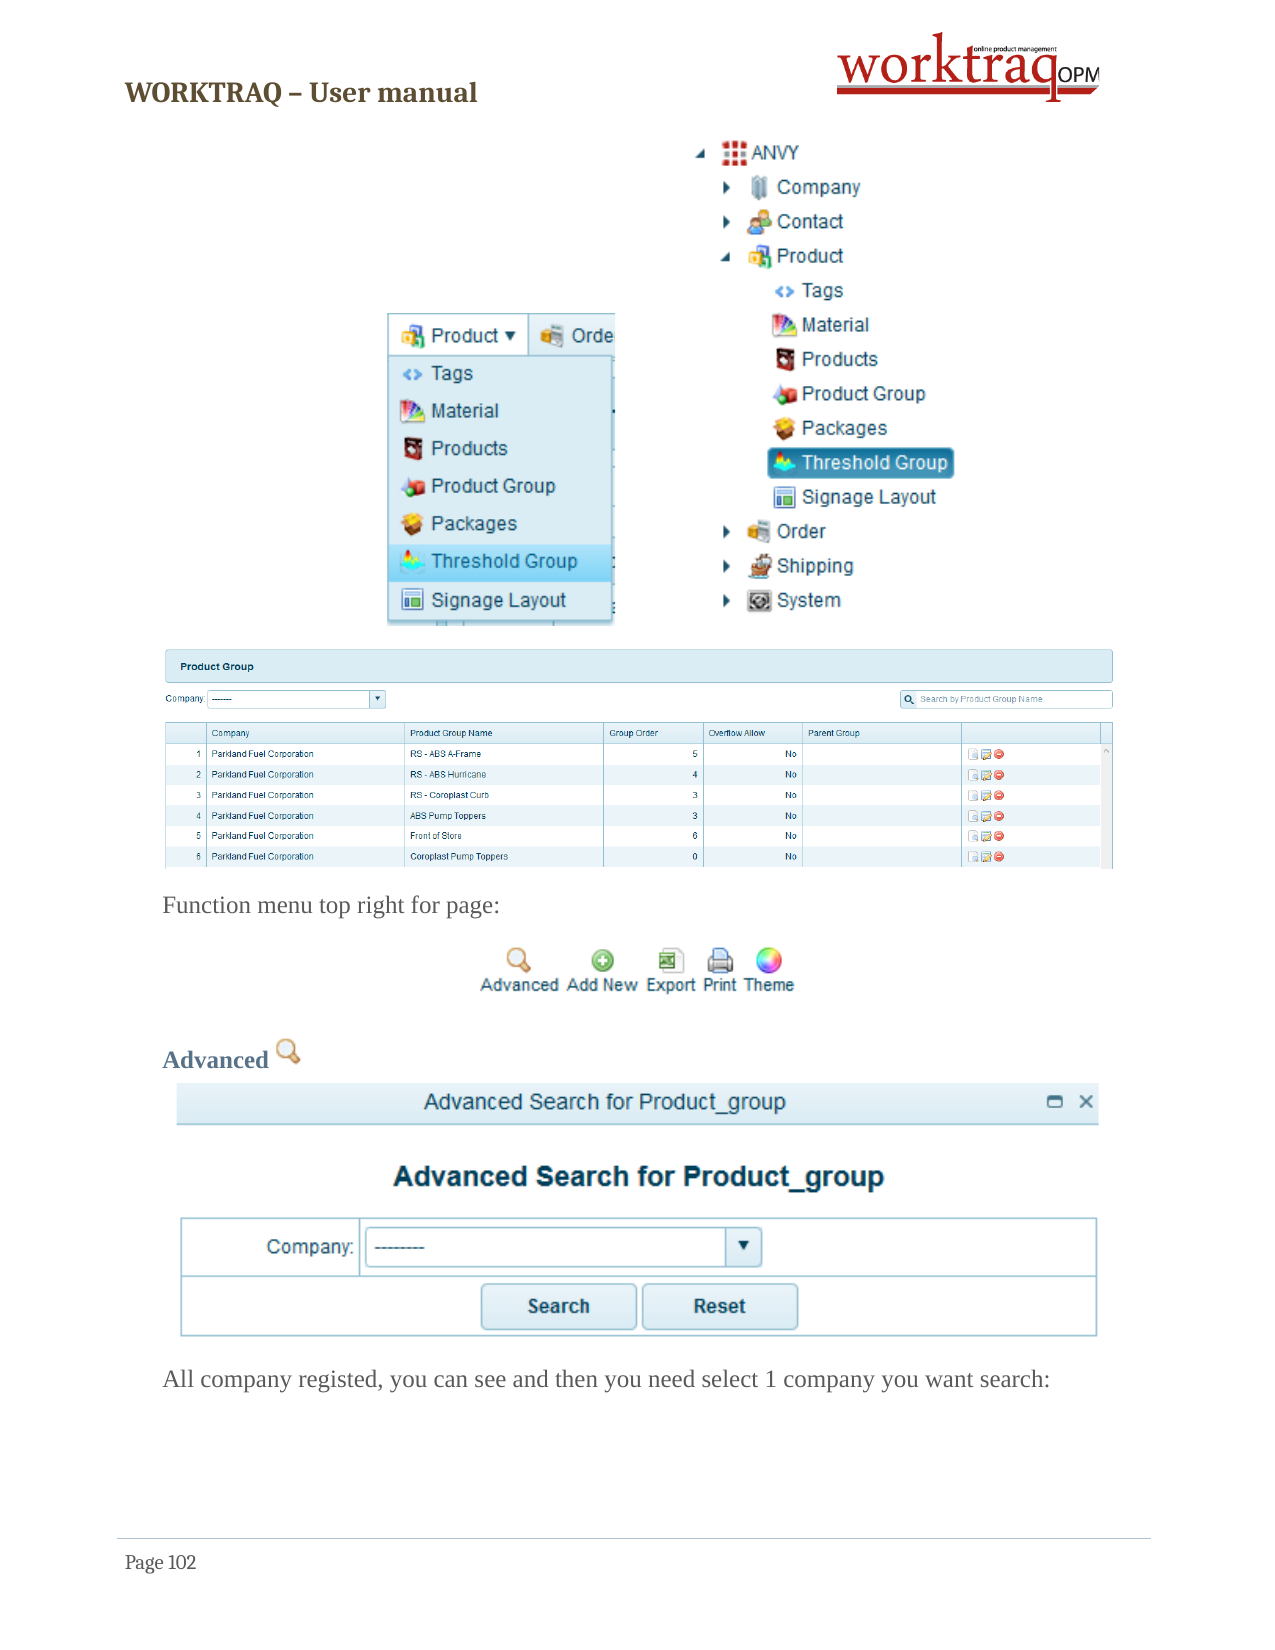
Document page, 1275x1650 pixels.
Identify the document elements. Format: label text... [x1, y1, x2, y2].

text Function menu top right for page: [162, 890, 1113, 918]
picture [837, 32, 1100, 102]
subtitle Advanced [162, 1037, 1113, 1073]
text All company registed, you can see and then you need select 1 company you want search: [162, 1364, 1113, 1393]
